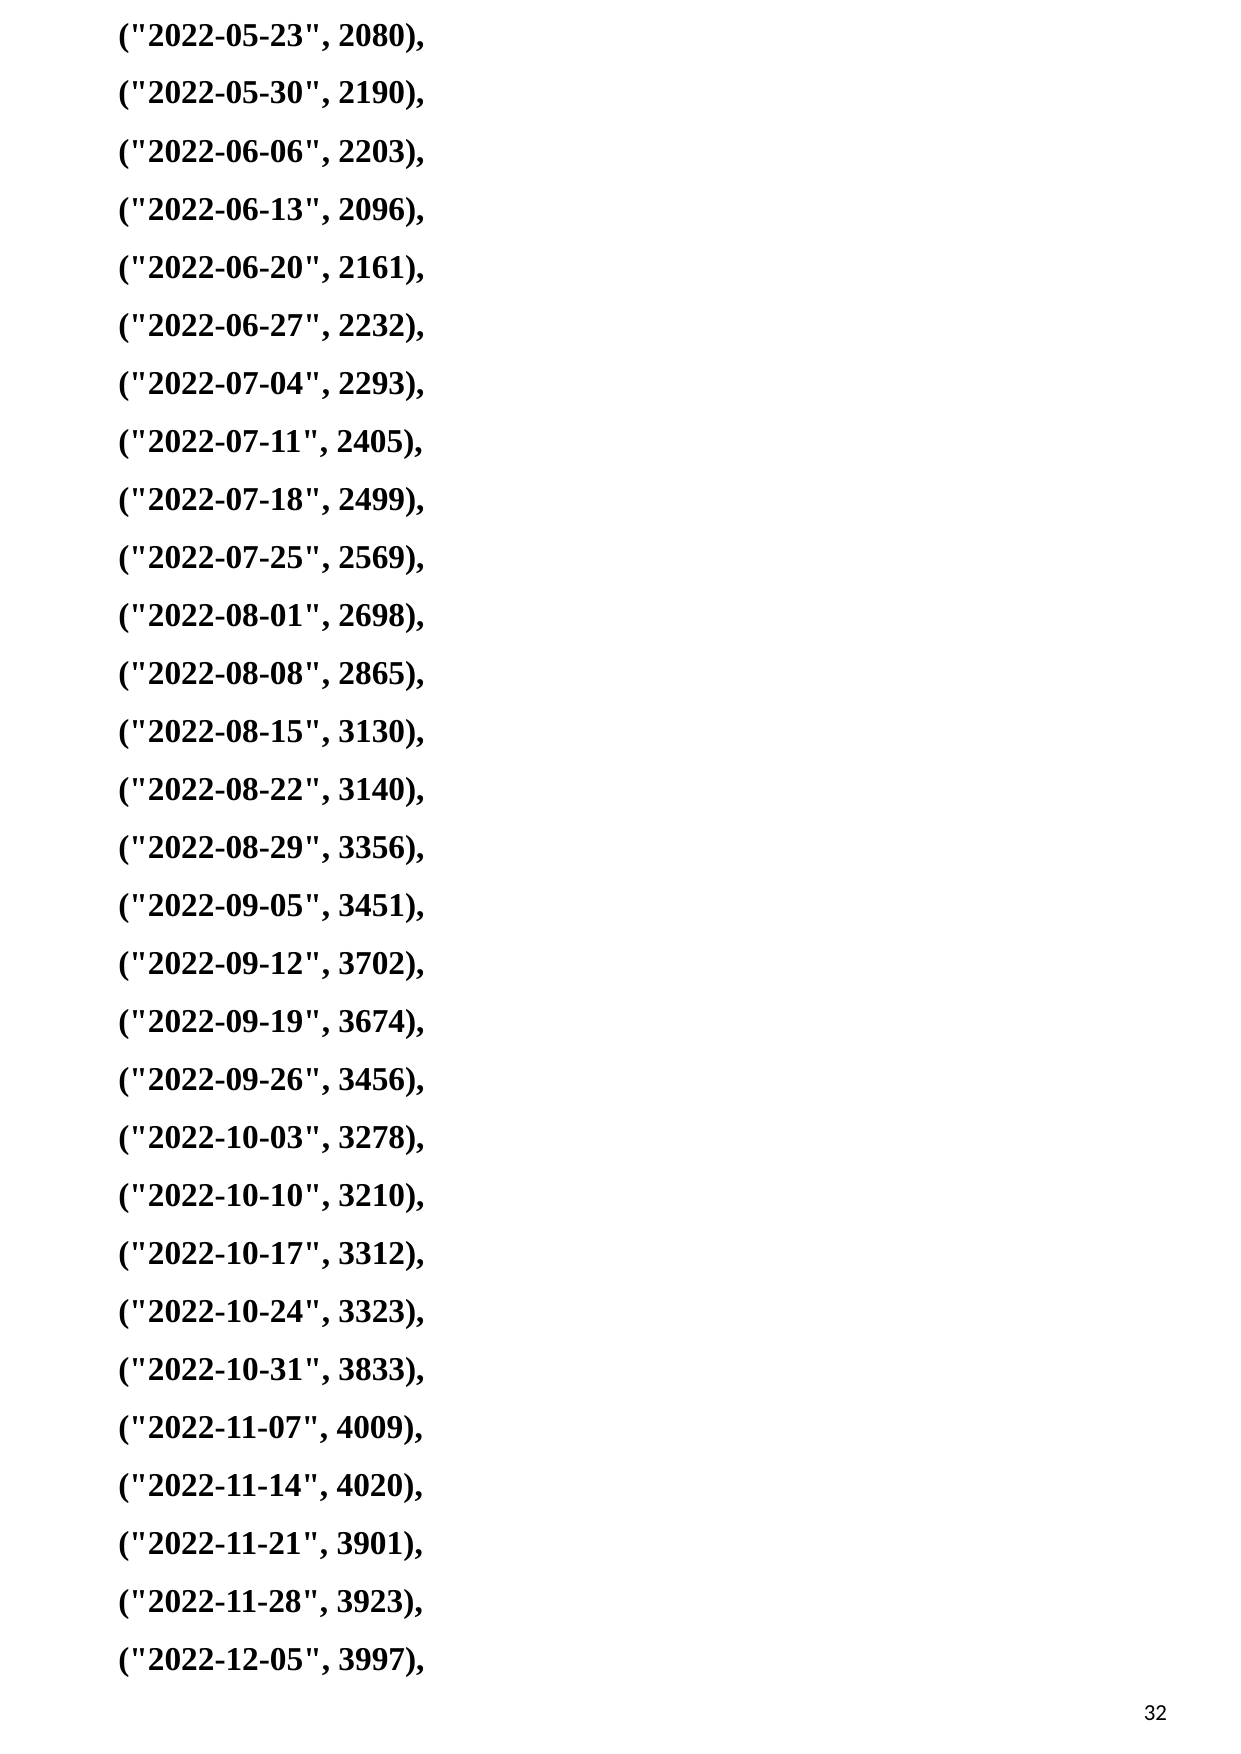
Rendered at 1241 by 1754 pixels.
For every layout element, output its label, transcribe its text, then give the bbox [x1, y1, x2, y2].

text ("2022-10-03", 3278), [118, 1117, 1167, 1156]
text ("2022-10-17", 3312), [118, 1233, 1167, 1272]
text ("2022-08-01", 2698), [118, 595, 1167, 633]
text ("2022-09-12", 3702), [118, 943, 1167, 981]
text ("2022-08-08", 2865), [118, 653, 1167, 691]
text ("2022-11-07", 4009), [118, 1407, 1167, 1446]
text ("2022-05-30", 2190), [118, 73, 1167, 111]
text ("2022-08-22", 3140), [118, 769, 1167, 807]
text ("2022-07-11", 2405), [118, 421, 1167, 459]
text ("2022-05-23", 2080), [118, 15, 1167, 53]
text ("2022-06-20", 2161), [118, 247, 1167, 285]
text ("2022-09-05", 3451), [118, 885, 1167, 923]
text ("2022-10-31", 3833), [118, 1349, 1167, 1388]
text ("2022-06-13", 2096), [118, 189, 1167, 227]
text ("2022-07-18", 2499), [118, 479, 1167, 517]
text ("2022-11-21", 3901), [118, 1523, 1167, 1562]
text ("2022-09-26", 3456), [118, 1059, 1167, 1097]
text ("2022-10-24", 3323), [118, 1291, 1167, 1329]
text ("2022-07-04", 2293), [118, 363, 1167, 401]
text ("2022-11-28", 3923), [118, 1581, 1167, 1620]
text ("2022-07-25", 2569), [118, 537, 1167, 575]
text ("2022-11-14", 4020), [118, 1465, 1167, 1504]
text ("2022-09-19", 3674), [118, 1001, 1167, 1039]
text ("2022-06-27", 2232), [118, 305, 1167, 343]
text ("2022-06-06", 2203), [118, 131, 1167, 169]
text ("2022-12-05", 3997), [118, 1639, 1167, 1678]
text ("2022-08-29", 3356), [118, 827, 1167, 865]
text ("2022-08-15", 3130), [118, 711, 1167, 749]
text ("2022-10-10", 3210), [118, 1175, 1167, 1213]
